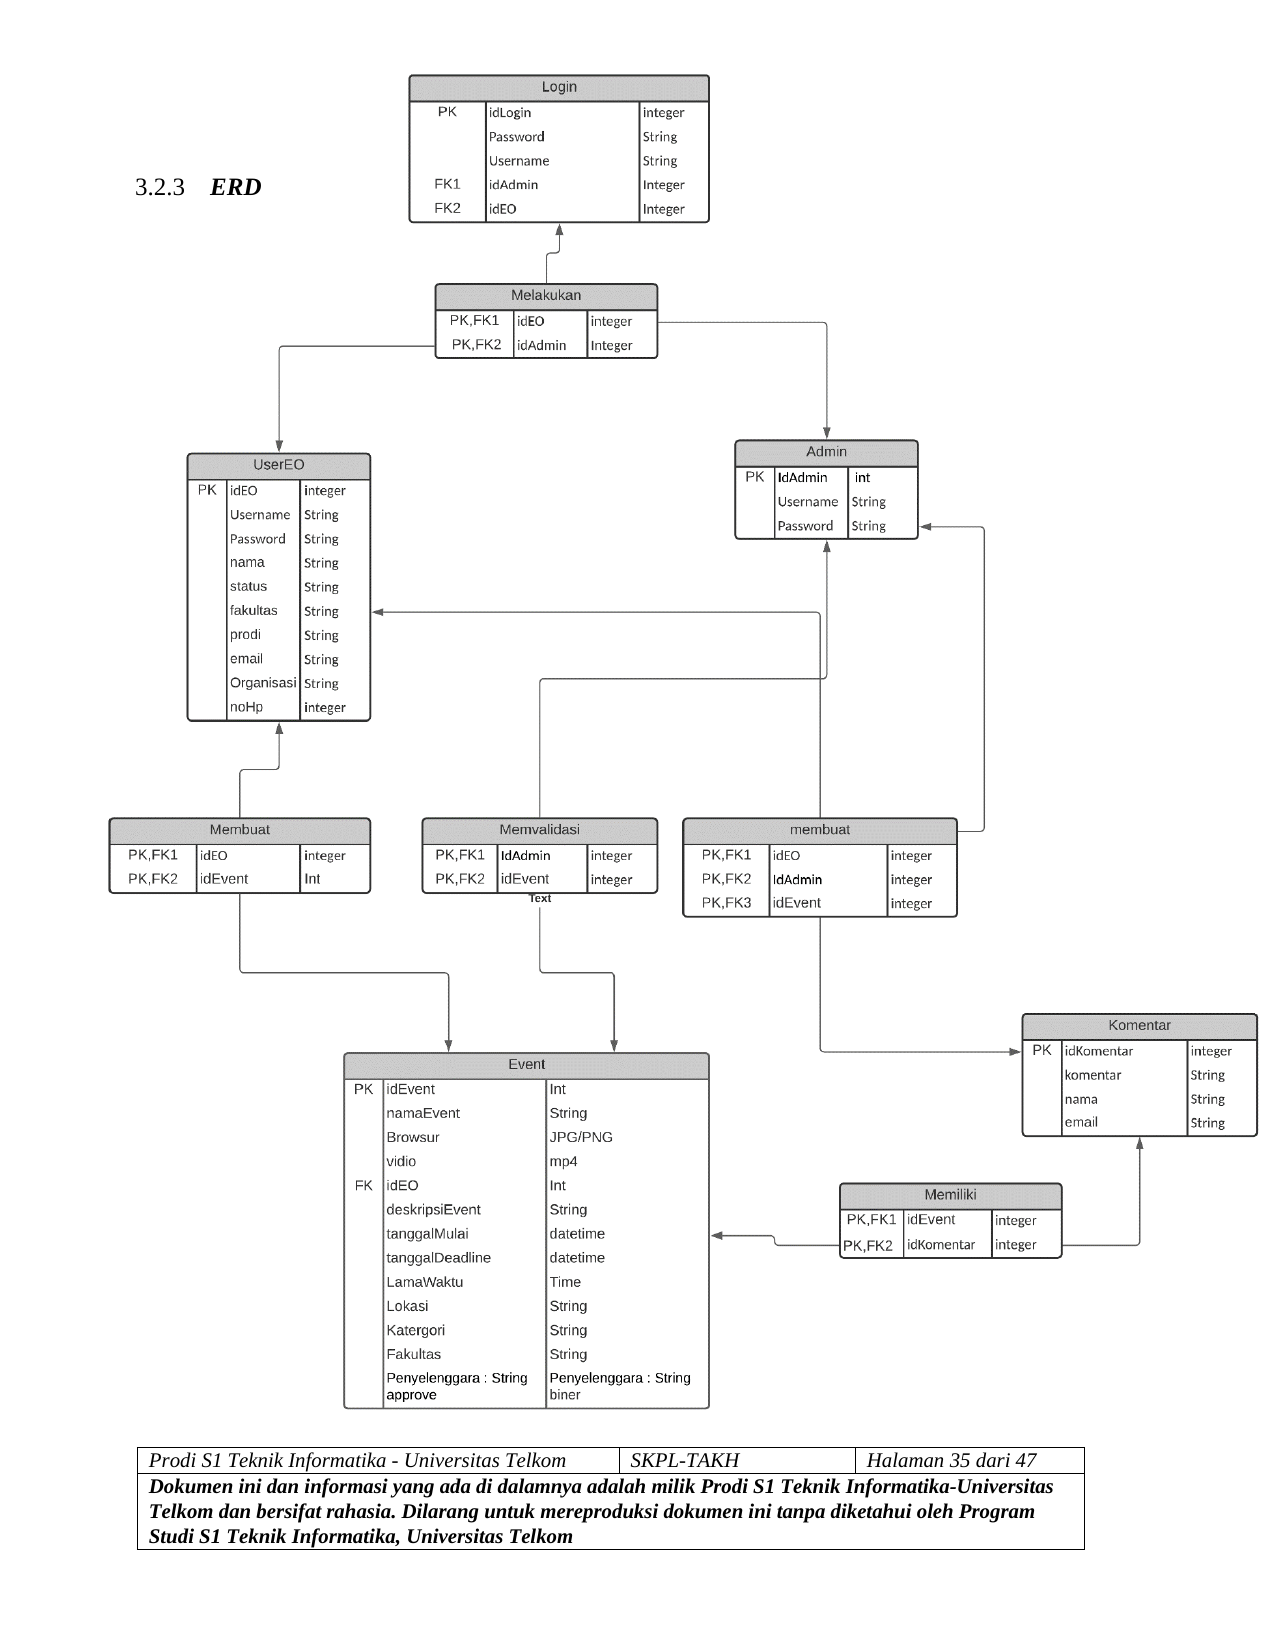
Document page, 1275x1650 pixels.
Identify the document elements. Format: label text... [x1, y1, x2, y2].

subtitle ERD [135, 175, 1140, 200]
picture [83, 50, 1275, 1434]
